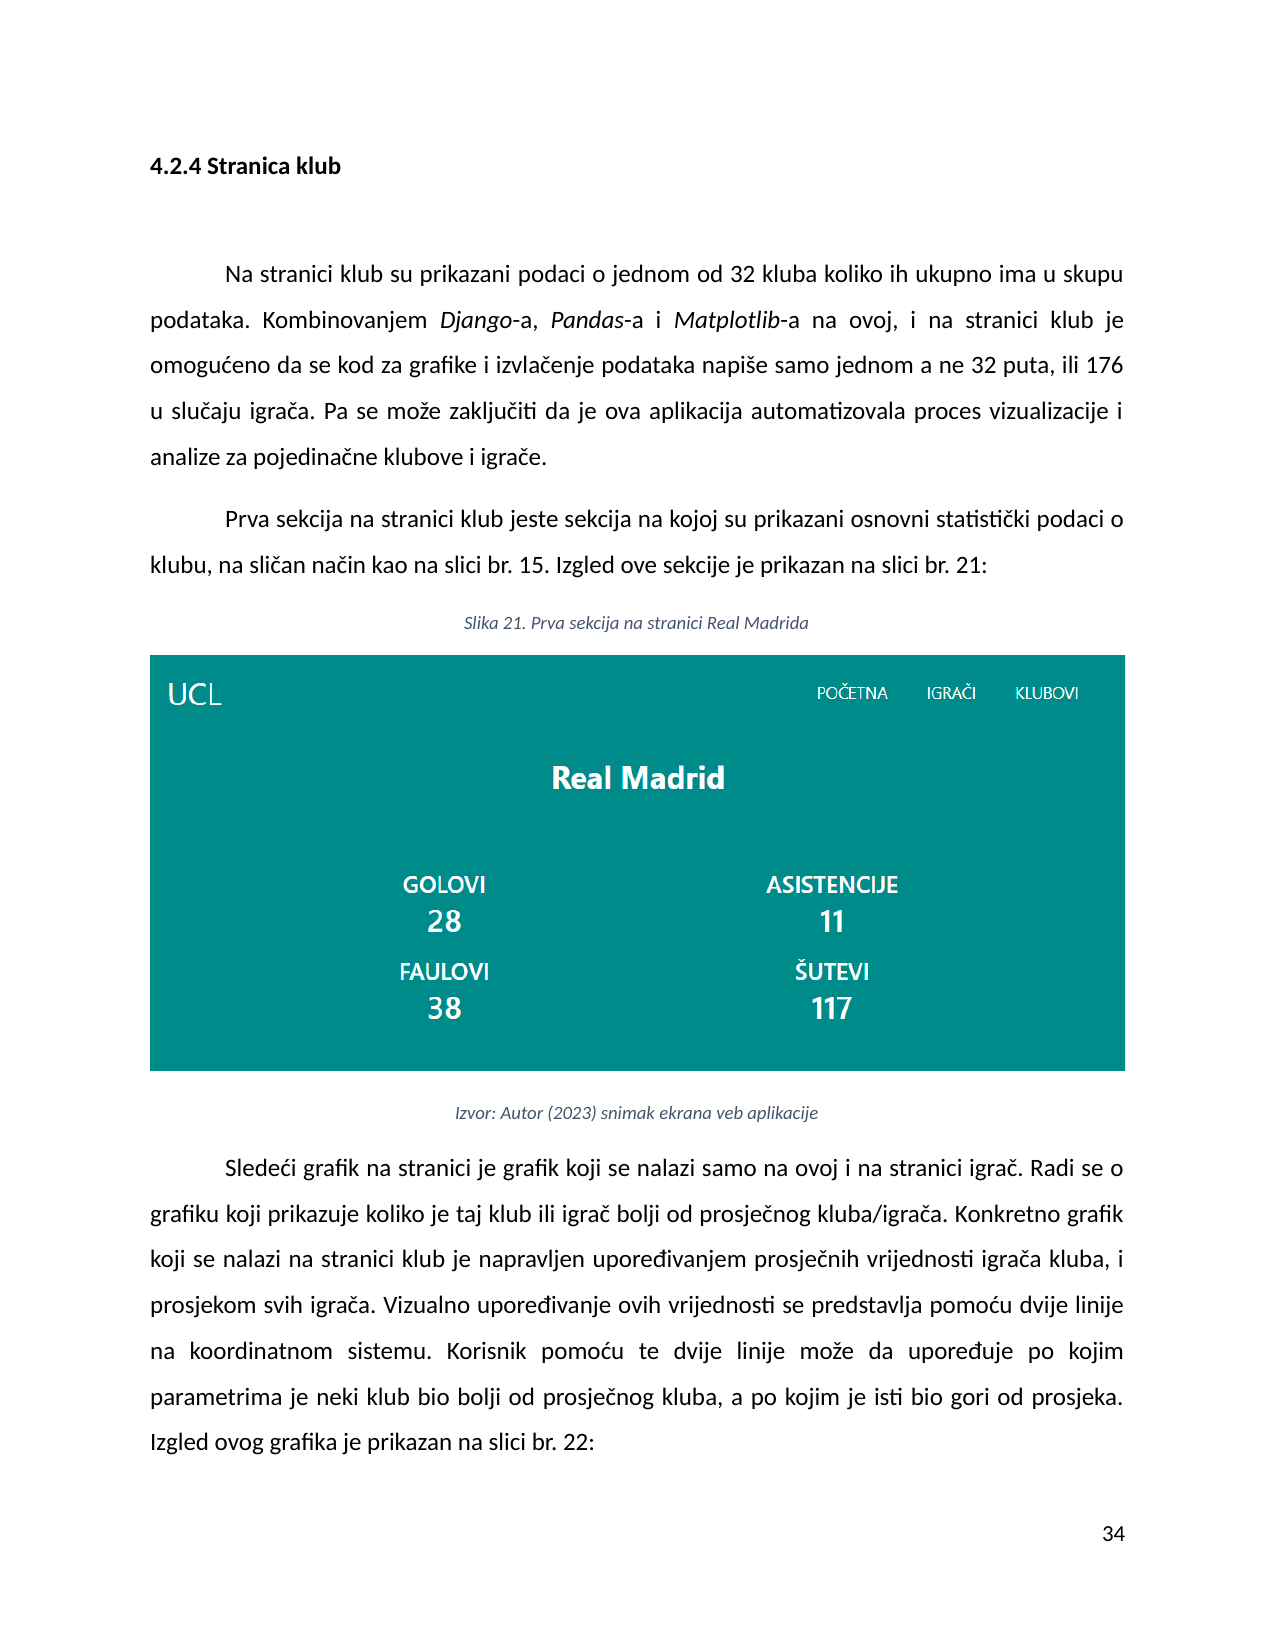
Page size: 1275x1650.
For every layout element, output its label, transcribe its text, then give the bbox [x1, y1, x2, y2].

text Prva sekcija na stranici klub jeste sekcija na kojoj su prikazani osnovni statistički podaci o klubu, na sličan način kao na slici br. 15. Izgled ove sekcije je prikazan na slici br. 21: [150, 503, 1125, 580]
text Sledeći grafik na stranici je grafik koji se nalazi samo na ovoj i na stranici igrač. Radi se o grafiku koji prikazuje koliko je taj klub ili igrač bolji od prosječnog kluba/igrača. Konkretno grafik koji se nalazi na stranici klub je napravljen upoređivanjem prosječnih vrijednosti igrača kluba, i prosjekom svih igrača. Vizualno upoređivanje ovih vrijednosti se predstavlja pomoću dvije linije na koordinatnom sistemu. Korisnik pomoću te dvije linije može da upoređuje po kojim parametrima je neki klub bio bolji od prosječnog kluba, a po kojim je isti bio gori od prosjeka. Izgled ovog grafika je prikazan na slici br. 22: [150, 1152, 1125, 1457]
text Na stranici klub su prikazani podaci o jednom od 32 kluba koliko ih ukupno ima u skupu podataka. Kombinovanjem Django-a, Pandas-a i Matplotlib-a na ovoj, i na stranici klub je omogućeno da se kod za grafike i izvlačenje podataka napiše samo jednom a ne 32 puta, ili 176 u slučaju igrača. Pa se može zaključiti da je ova aplikacija automatizovala proces vizualizacije i analize za pojedinačne klubove i igrače. [150, 258, 1125, 472]
text Izvor: Autor (2023) snimak ekrana veb aplikacije [150, 1101, 1125, 1124]
subtitle 4.2.4 Stranica klub [150, 150, 1125, 181]
picture [150, 655, 1125, 1071]
